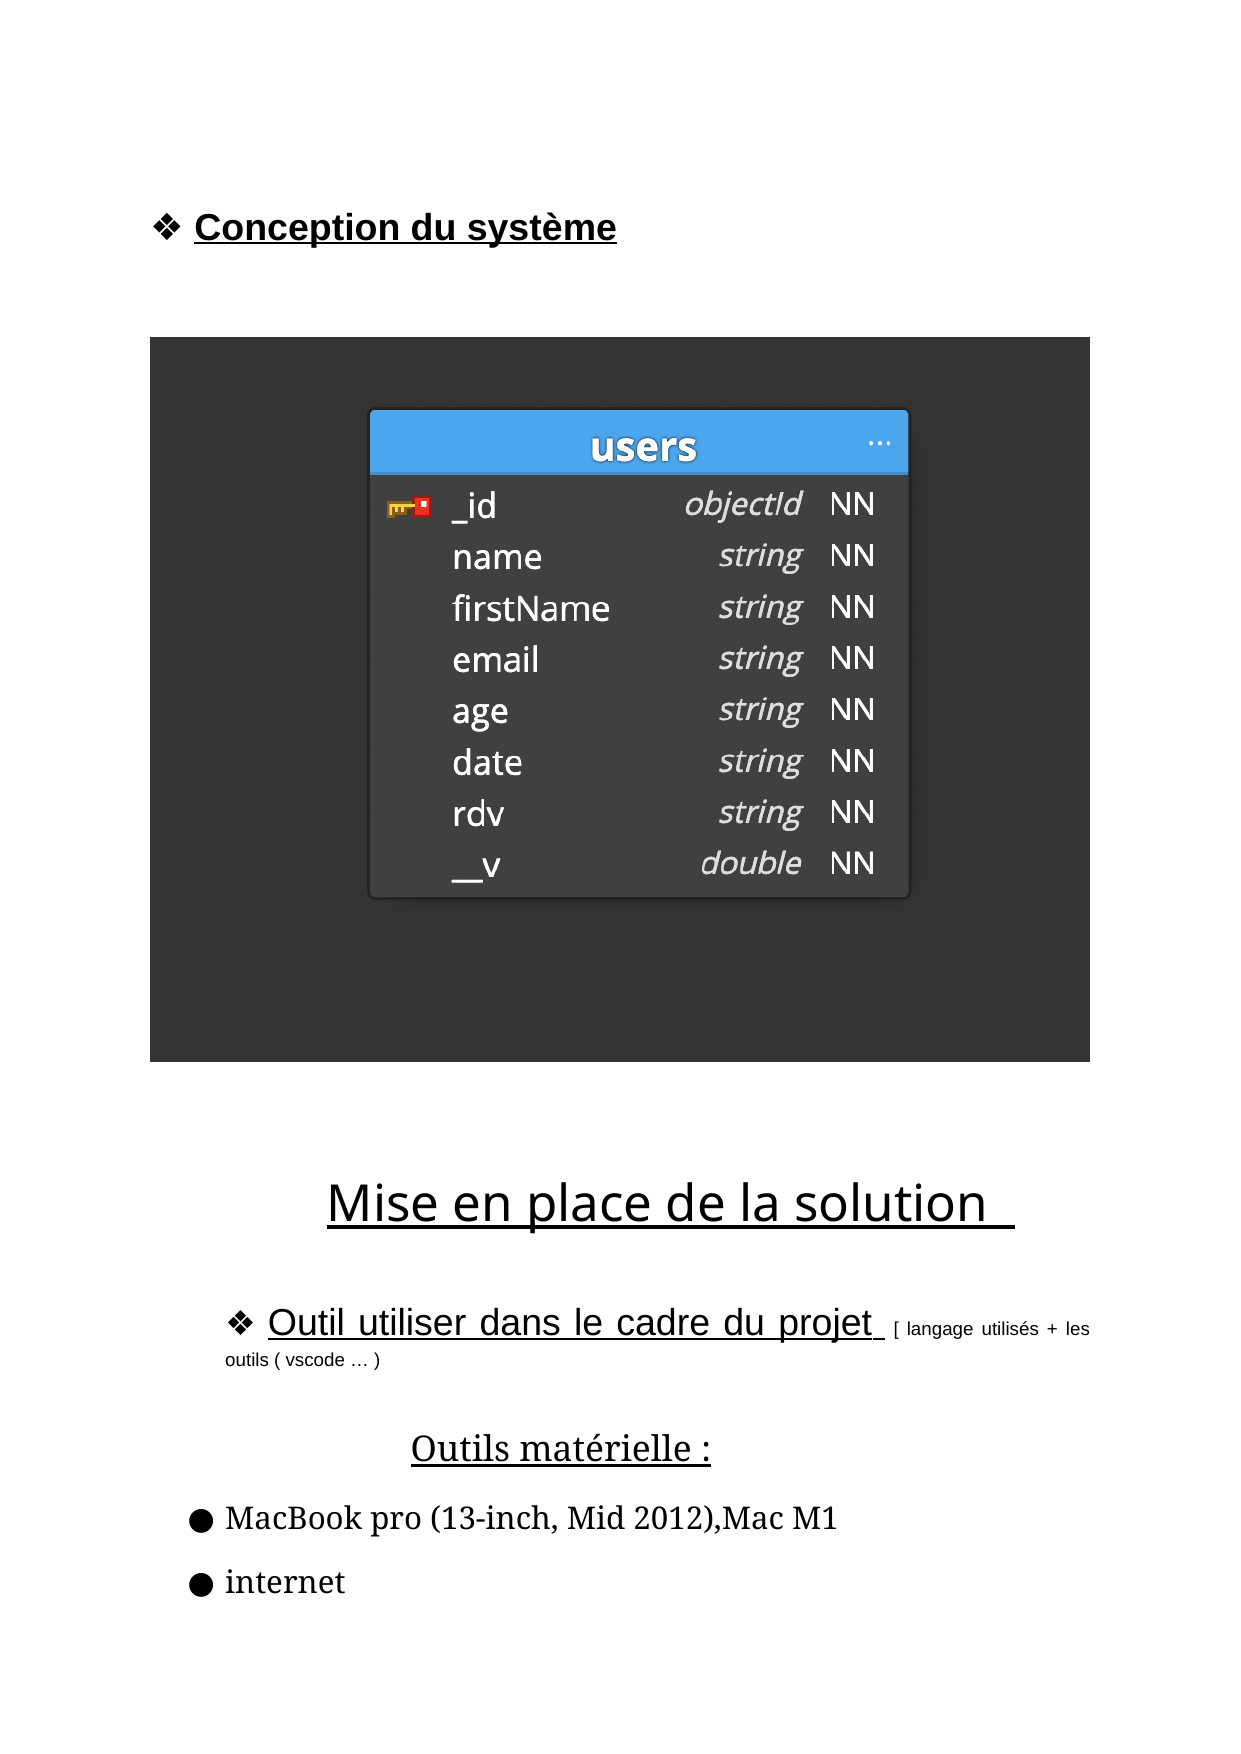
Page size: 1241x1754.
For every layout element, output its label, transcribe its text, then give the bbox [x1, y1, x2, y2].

list MacBook pro (13-inch, Mid 2012),Mac M1 [187, 1496, 1124, 1538]
text ❖ Conception du système [150, 205, 1090, 248]
text ❖ Outil utiliser dans le cadre du projet [ langage utilisés + les outils ( vscode … ) [225, 1299, 1090, 1371]
text Mise en place de la solution [225, 1167, 1090, 1236]
picture [150, 337, 1090, 1062]
text Outils matérielle : [150, 1424, 1090, 1472]
list internet [187, 1560, 1124, 1602]
